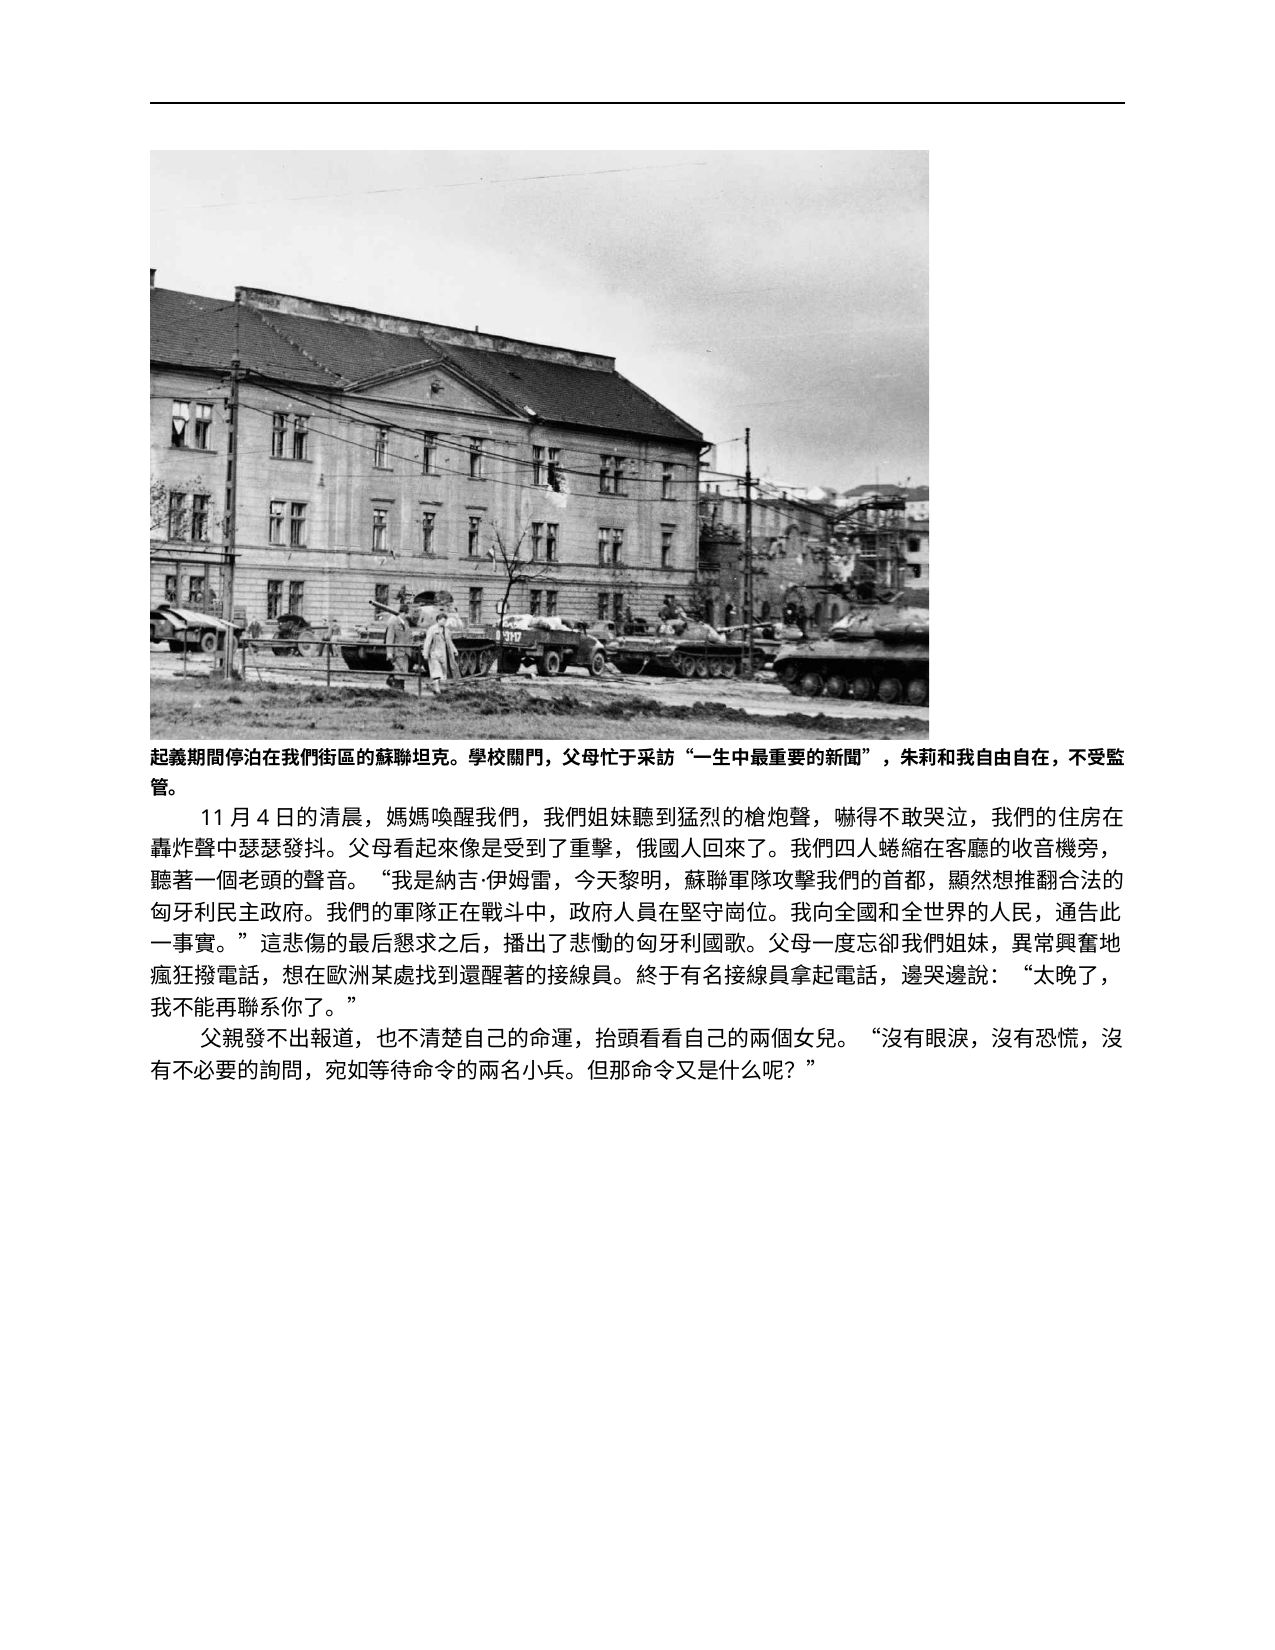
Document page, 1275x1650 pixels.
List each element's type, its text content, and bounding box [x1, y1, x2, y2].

text 起義期間停泊在我們街區的蘇聯坦克。學校關門，父母忙于采訪“一生中最重要的新聞”，朱莉和我自由自在，不受監管。 [150, 739, 1125, 799]
picture [150, 150, 930, 740]
text 父親發不出報道，也不清楚自己的命運，抬頭看看自己的兩個女兒。“沒有眼淚，沒有恐慌，沒有不必要的詢問，宛如等待命令的兩名小兵。但那命令又是什么呢？” [150, 1021, 1125, 1085]
text 11月4日的清晨，媽媽喚醒我們，我們姐妹聽到猛烈的槍炮聲，嚇得不敢哭泣，我們的住房在轟炸聲中瑟瑟發抖。父母看起來像是受到了重擊，俄國人回來了。我們四人蜷縮在客廳的收音機旁，聽著一個老頭的聲音。“我是納吉·伊姆雷，今天黎明，蘇聯軍隊攻擊我們的首都，顯然想推翻合法的匈牙利民主政府。我們的軍隊正在戰斗中，政府人員在堅守崗位。我向全國和全世界的人民，通告此一事實。”這悲傷的最后懇求之后，播出了悲慟的匈牙利國歌。父母一度忘卻我們姐妹，異常興奮地瘋狂撥電話，想在歐洲某處找到還醒著的接線員。終于有名接線員拿起電話，邊哭邊說：“太晚了，我不能再聯系你了。” [150, 799, 1125, 1021]
